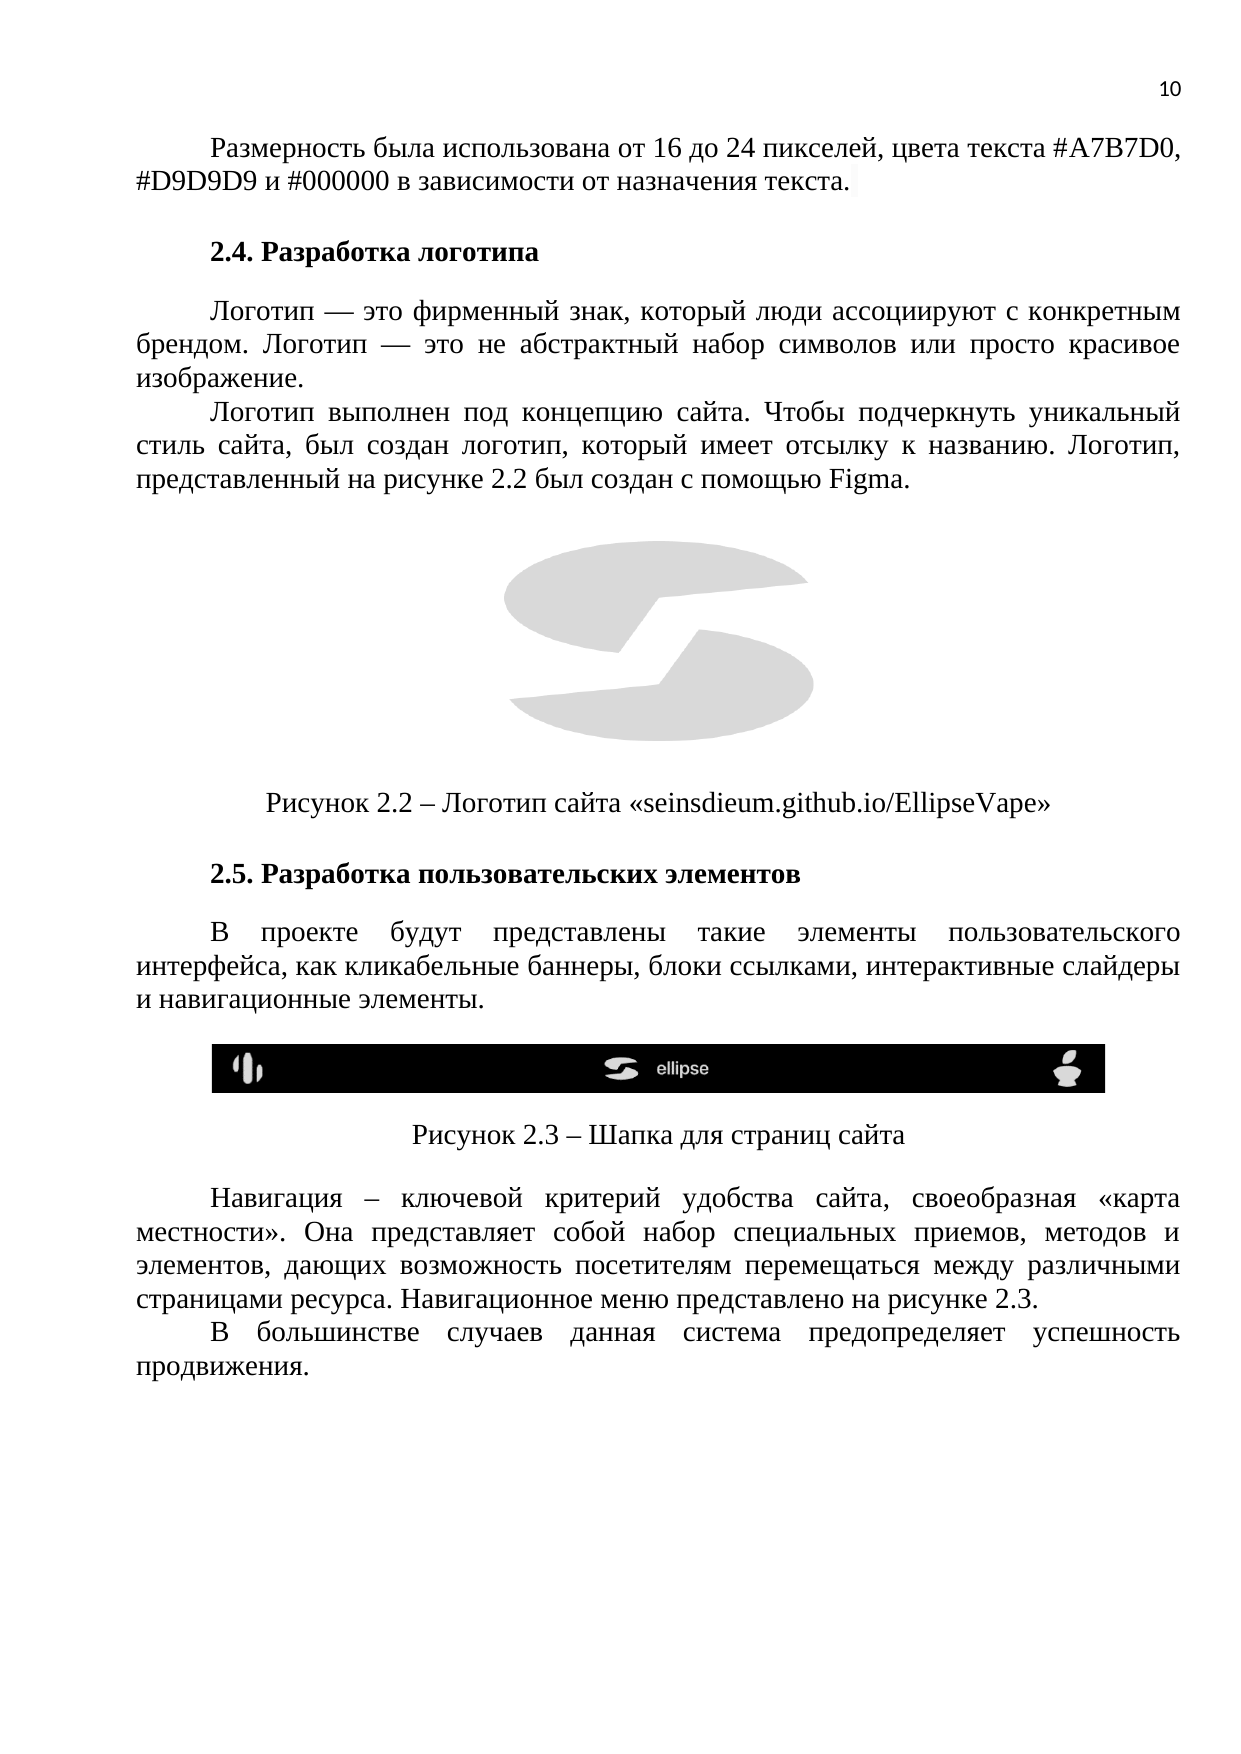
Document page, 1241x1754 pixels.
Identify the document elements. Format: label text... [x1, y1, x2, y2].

text В большинстве случаев данная система предопределяет успешность продвижения. [136, 1314, 1181, 1381]
text В проекте будут представлены такие элементы пользовательского интерфейса, как кликабельные баннеры, блоки ссылками, интерактивные слайдеры и навигационные элементы. [136, 914, 1181, 1015]
picture [211, 1044, 1106, 1093]
text Логотип выполнен под концепцию сайта. Чтобы подчеркнуть уникальный стиль сайта, был создан логотип, который имеет отсылку к названию. Логотип, представленный на рисунке 2.2 был создан с помощью Figma. [136, 394, 1181, 494]
text 2.4. Разработка логотипа [136, 234, 1181, 268]
text Логотип — это фирменный знак, который люди ассоциируют с конкретным брендом. Логотип — это не абстрактный набор символов или просто красивое изображение. [136, 293, 1181, 394]
picture [476, 523, 841, 760]
text Навигация – ключевой критерий удобства сайта, своеобразная «карта местности». Она представляет собой набор специальных приемов, методов и элементов, дающих возможность посетителям перемещаться между различными страницами ресурса. Навигационное меню представлено на рисунке 2.3. [136, 1180, 1181, 1314]
text Размерность была использована от 16 до 24 пикселей, цвета текста #A7B7D0, #D9D9D9 и #000000 в зависимости от назначения текста. [136, 130, 1181, 197]
text Рисунок 2.2 – Логотип сайта «seinsdieum.github.io/EllipseVape» [136, 785, 1181, 818]
text 2.5. Разработка пользовательских элементов [136, 856, 1181, 889]
text Рисунок 2.3 – Шапка для страниц сайта [136, 1117, 1181, 1151]
